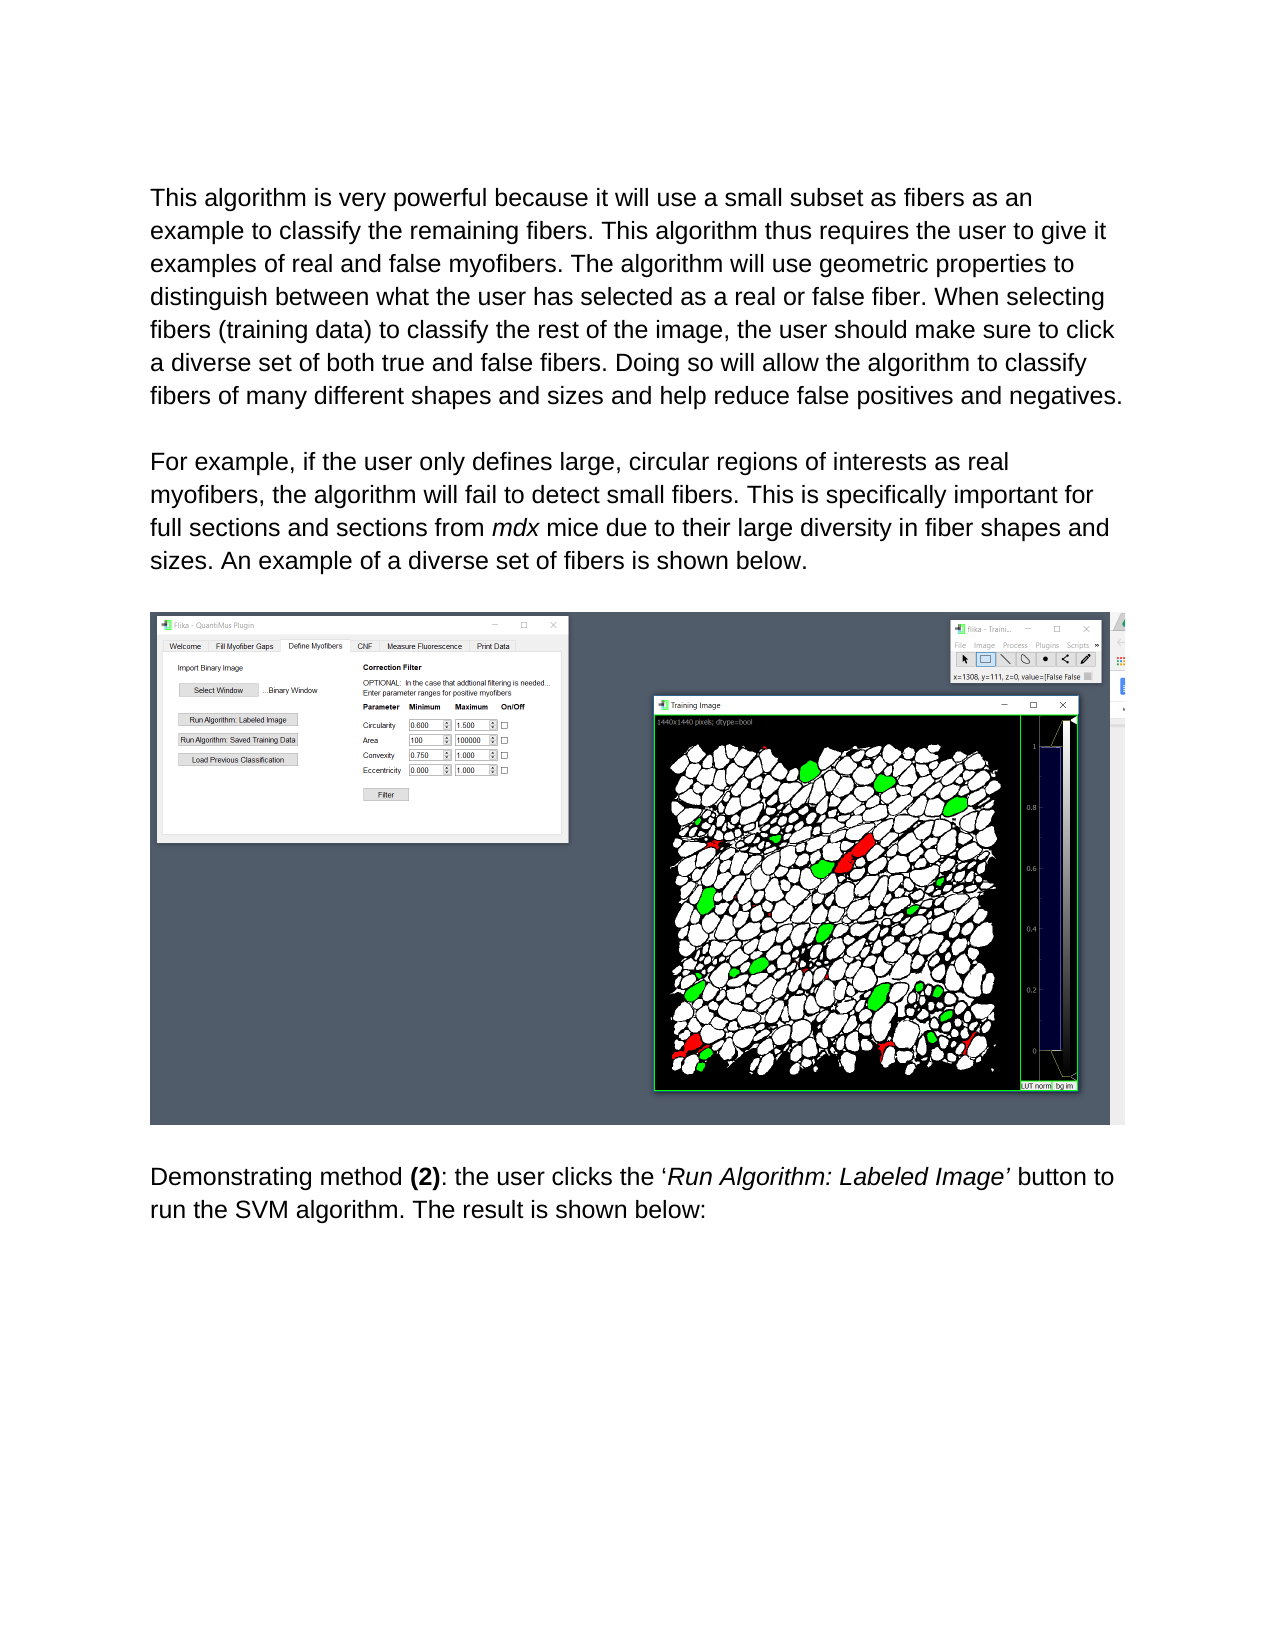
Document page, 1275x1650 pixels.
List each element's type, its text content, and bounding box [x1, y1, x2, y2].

text This algorithm is very powerful because it will use a small subset as fibers as an example to classify the remaining fibers. This algorithm thus requires the user to give it examples of real and false myofibers. The algorithm will use geometric properties to distinguish between what the user has selected as a real or false fiber. When selecting fibers (training data) to classify the rest of the image, the user should make sure to click a diverse set of both true and false fibers. Doing so will allow the algorithm to classify fibers of many different shapes and sizes and help reduce false positives and negatives. [150, 183, 1125, 410]
text Demonstrating method (2): the user clicks the ‘Run Algorithm: Labeled Image’ button to run the SVM algorithm. The result is shown below: [150, 1162, 1125, 1223]
picture [150, 612, 1125, 1125]
text For example, if the user only defines large, circular regions of interests as real myofibers, the algorithm will fail to detect small fibers. This is specifically important for full sections and sections from mdx mice due to their large diversity in fiber shapes and sizes. An example of a diverse set of fibers is shown below. [150, 447, 1125, 575]
